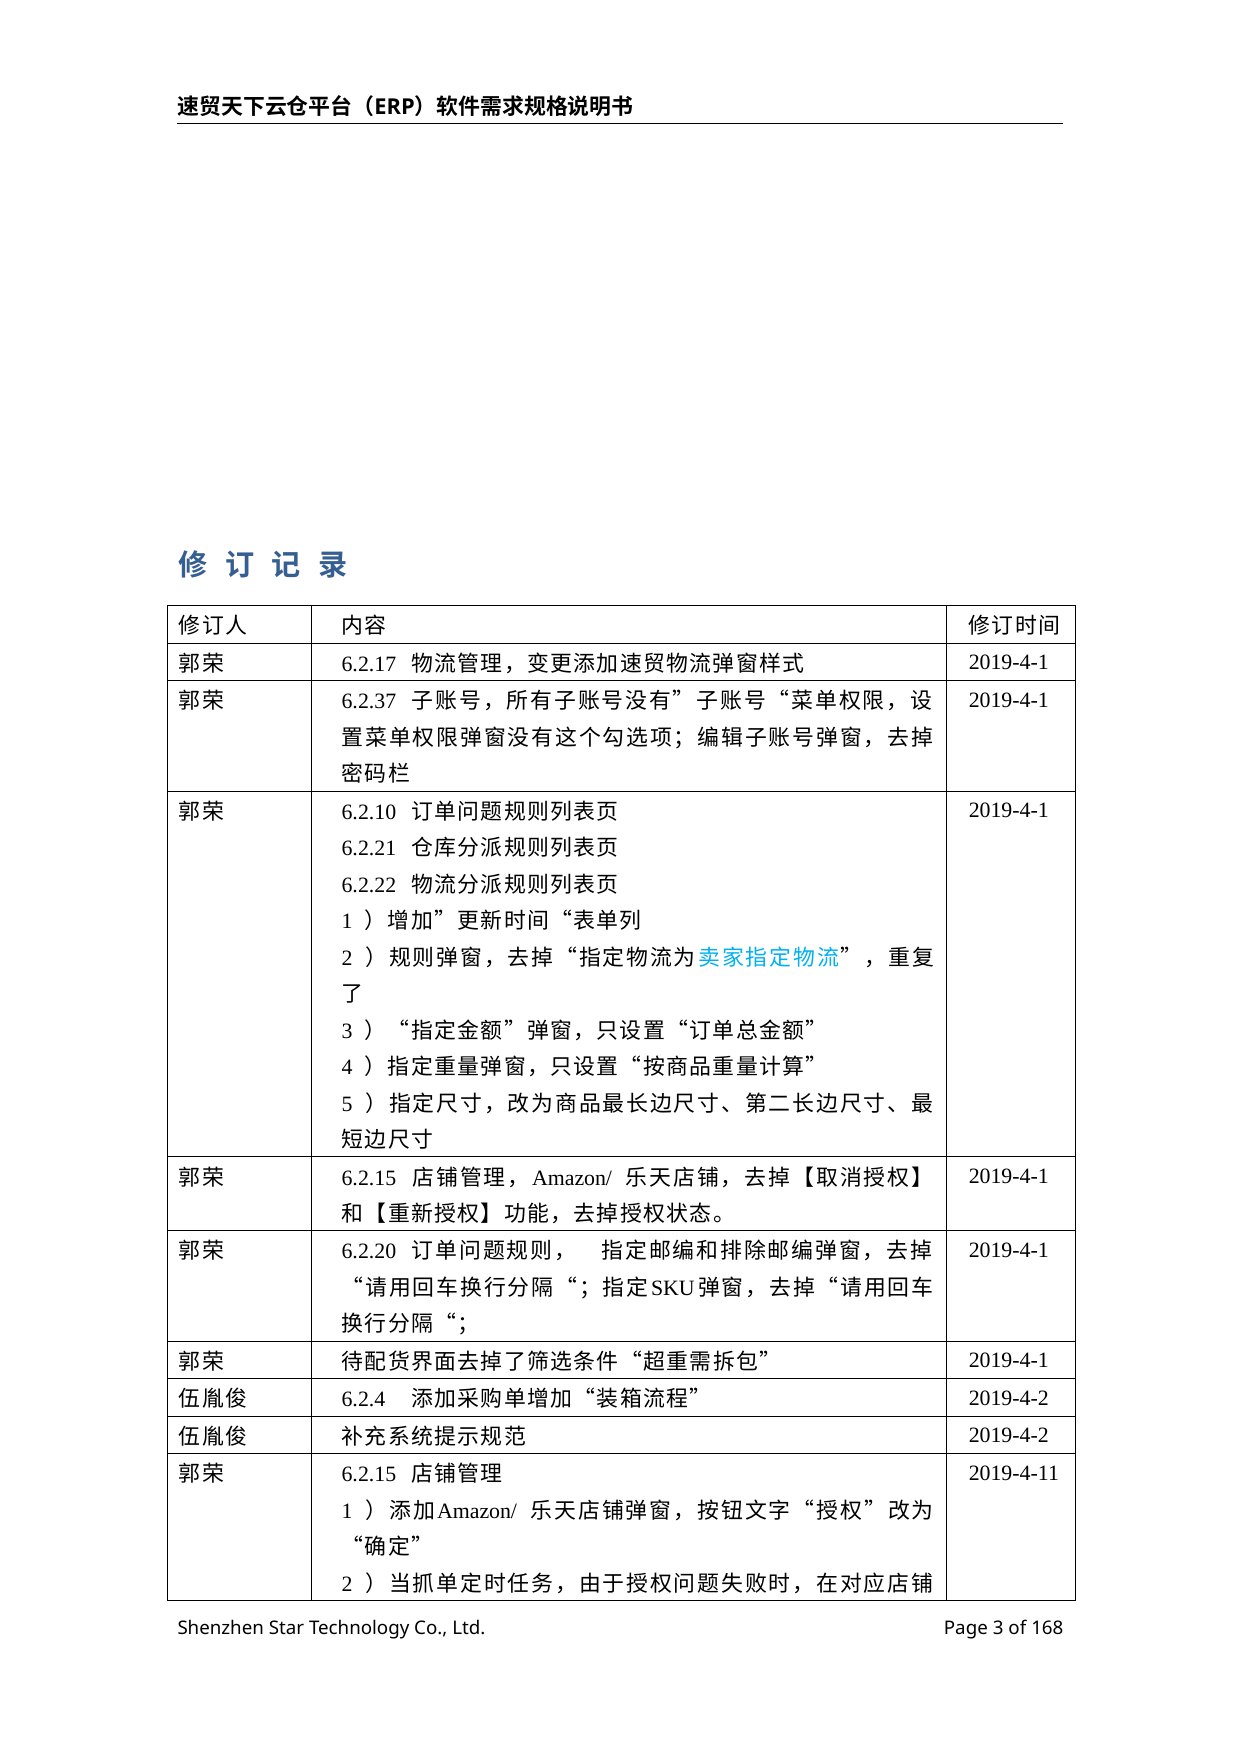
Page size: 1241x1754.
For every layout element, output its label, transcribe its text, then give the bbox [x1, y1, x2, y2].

table_cell 2019-4-1 [947, 1231, 1075, 1341]
table_cell 6.2.4 添加采购单增加“装箱流程” [312, 1379, 946, 1416]
table_cell 郭荣 [168, 681, 311, 791]
table_cell 6.2.15 店铺管理，Amazon/乐天店铺，去掉【取消授权】和【重新授权】功能，去掉授权状态。 [312, 1157, 946, 1230]
table_cell 6.2.20订单问题规则， 指定邮编和排除邮编弹窗，去掉“请用回车换行分隔“；指定SKU弹窗，去掉“请用回车换行分隔“； [312, 1231, 946, 1341]
table_cell 2019-4-2 [947, 1379, 1075, 1416]
table_cell 2019-4-1 [947, 792, 1075, 1156]
table_cell 郭荣 [168, 644, 311, 680]
table_cell 2019-4-1 [947, 1342, 1075, 1378]
table_cell 6.2.17物流管理，变更添加速贸物流弹窗样式 [312, 644, 946, 680]
table_header 修订人 [168, 606, 311, 643]
table_cell 6.2.10 订单问题规则列表页 6.2.21 仓库分派规则列表页 6.2.22 物流分派规则列表页 1）增加”更新时间“表单列 2）规则弹窗，去掉“指定物流为卖家指定物流”，重复了 3）“指定金额”弹窗，只设置“订单总金额” 4）指定重量弹窗，只设置“按商品重量计算” 5）指定尺寸，改为商品最长边尺寸、第二长边尺寸、最短边尺寸 [312, 792, 946, 1156]
text 修订记录 [179, 526, 1061, 599]
table_header 内容 [312, 606, 946, 643]
table_cell 郭荣 [168, 1342, 311, 1378]
table_cell 2019-4-11 [947, 1454, 1075, 1600]
table_header 修订时间 [947, 606, 1075, 643]
table_cell 郭荣 [168, 1231, 311, 1341]
table_cell 2019-4-1 [947, 1157, 1075, 1230]
table_cell 郭荣 [168, 1454, 311, 1600]
table_cell 郭荣 [168, 1157, 311, 1230]
table_cell 伍胤俊 [168, 1417, 311, 1453]
table_cell 补充系统提示规范 [312, 1417, 946, 1453]
table_cell 6.2.37子账号，所有子账号没有”子账号“菜单权限，设置菜单权限弹窗没有这个勾选项；编辑子账号弹窗，去掉密码栏 [312, 681, 946, 791]
table_cell 2019-4-1 [947, 644, 1075, 680]
table_cell 待配货界面去掉了筛选条件“超重需拆包” [312, 1342, 946, 1378]
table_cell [312, 1454, 946, 1600]
table_cell 2019-4-2 [947, 1417, 1075, 1453]
table_cell 伍胤俊 [168, 1379, 311, 1416]
table_cell 2019-4-1 [947, 681, 1075, 791]
table_cell 郭荣 [168, 792, 311, 1156]
